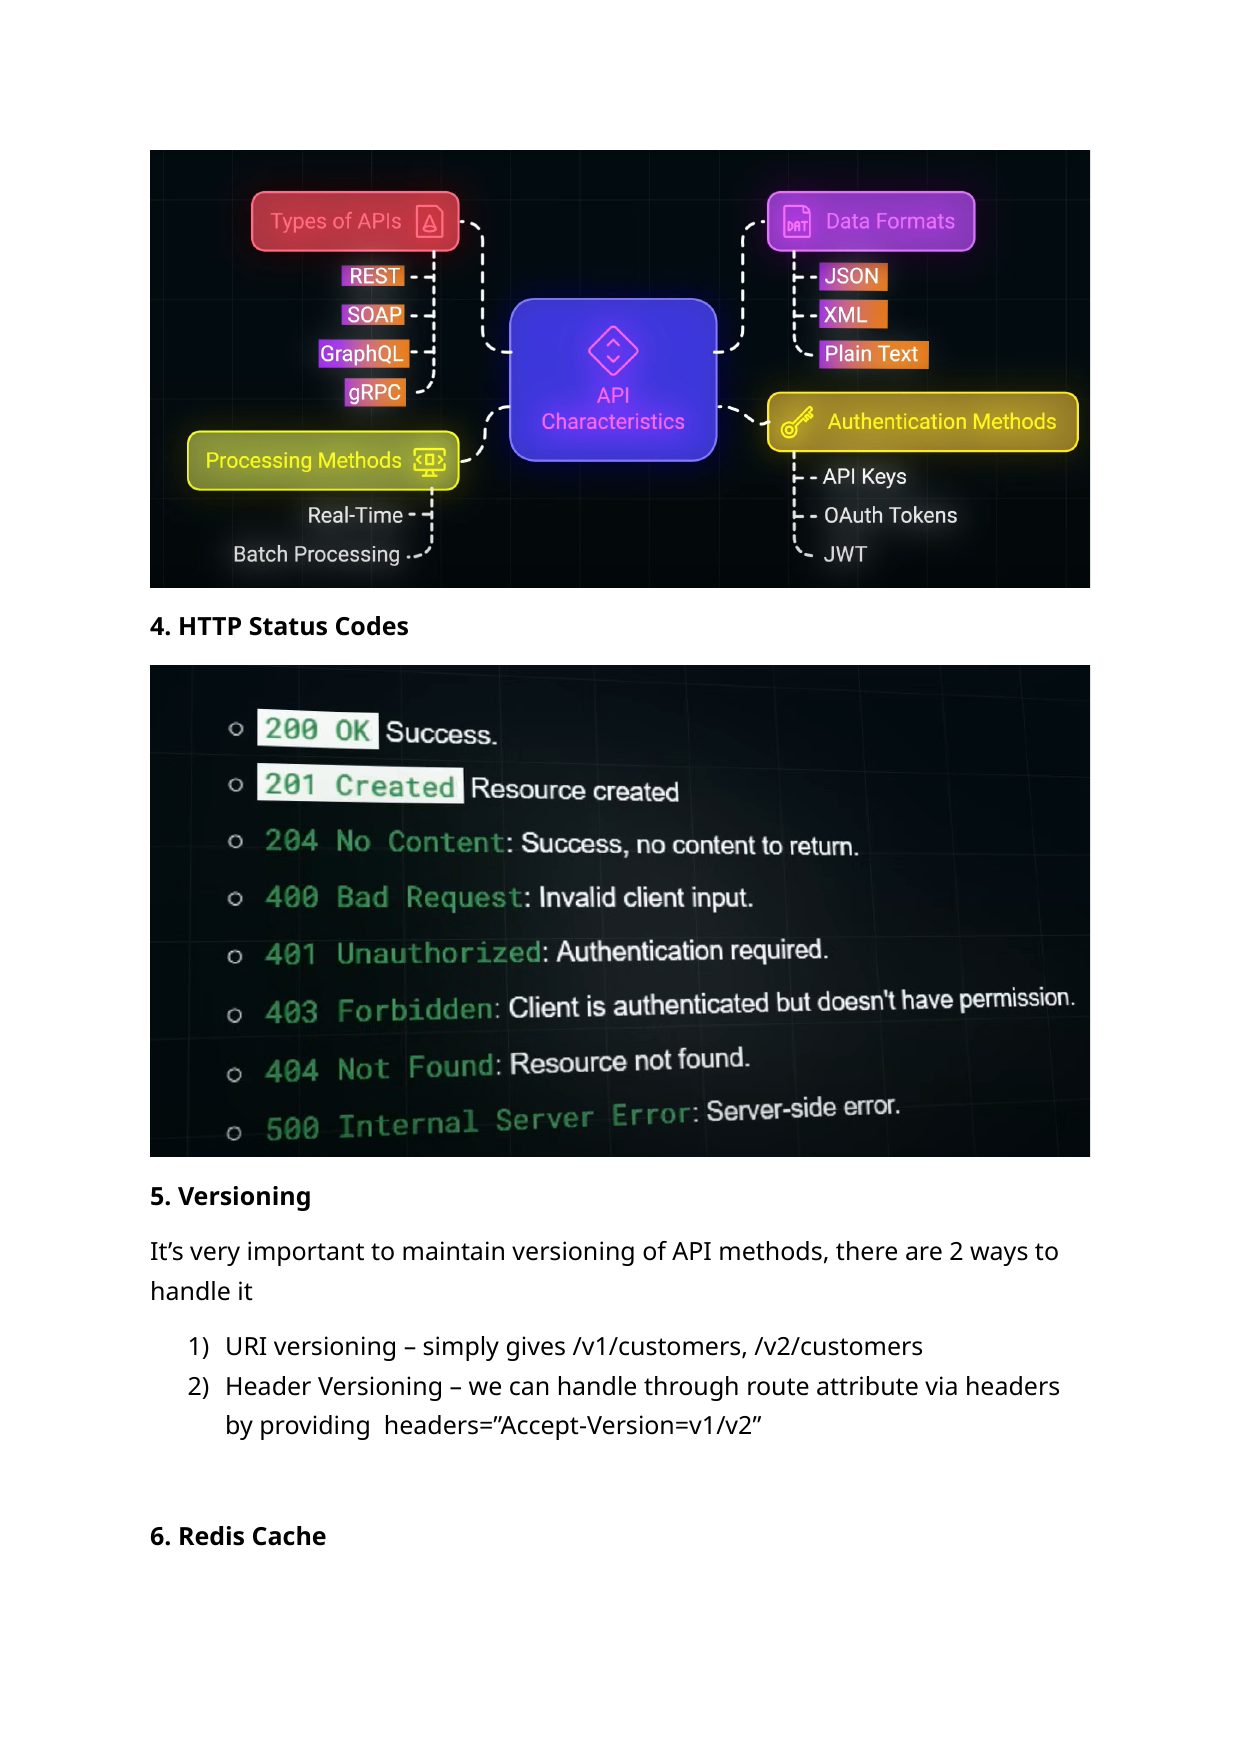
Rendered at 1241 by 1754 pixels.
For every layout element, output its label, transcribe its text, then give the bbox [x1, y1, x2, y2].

text 5. Versioning [150, 1178, 1090, 1212]
list URI versioning – simply gives /v1/customers, /v2/customers [187, 1329, 1090, 1363]
text 6. Redis Cache [150, 1519, 1090, 1553]
list Header Versioning – we can handle through route attribute via headers by providing headers=”Accept-Version=v1/v2” [187, 1368, 1090, 1441]
picture [150, 665, 1091, 1157]
picture [150, 150, 1091, 588]
text 4. HTTP Status Codes [150, 609, 1090, 643]
text It’s very important to maintain versioning of API methods, there are 2 ways to handle it [150, 1234, 1090, 1307]
